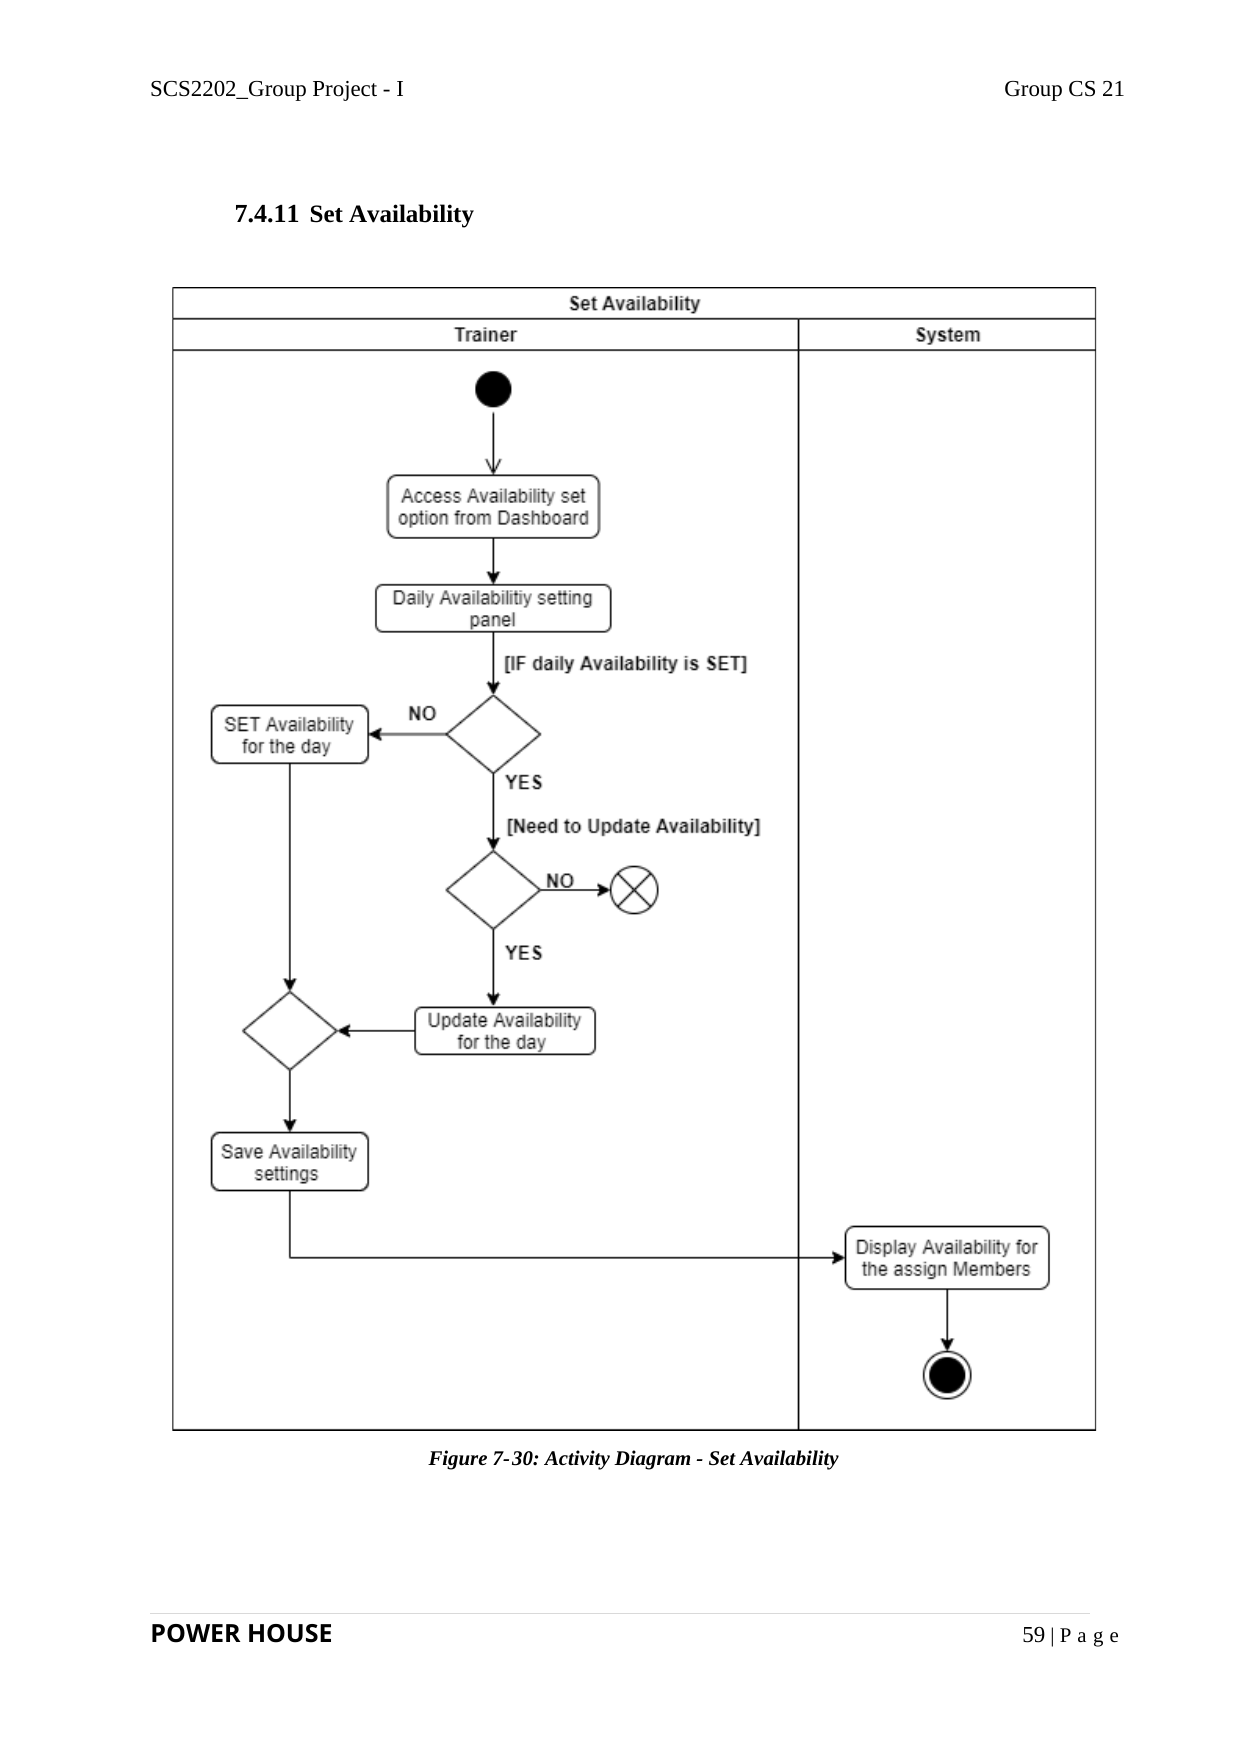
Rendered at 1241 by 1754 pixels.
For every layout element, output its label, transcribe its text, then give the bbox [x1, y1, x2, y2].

subtitle Set Availability [234, 198, 1090, 228]
picture [172, 287, 1097, 1431]
